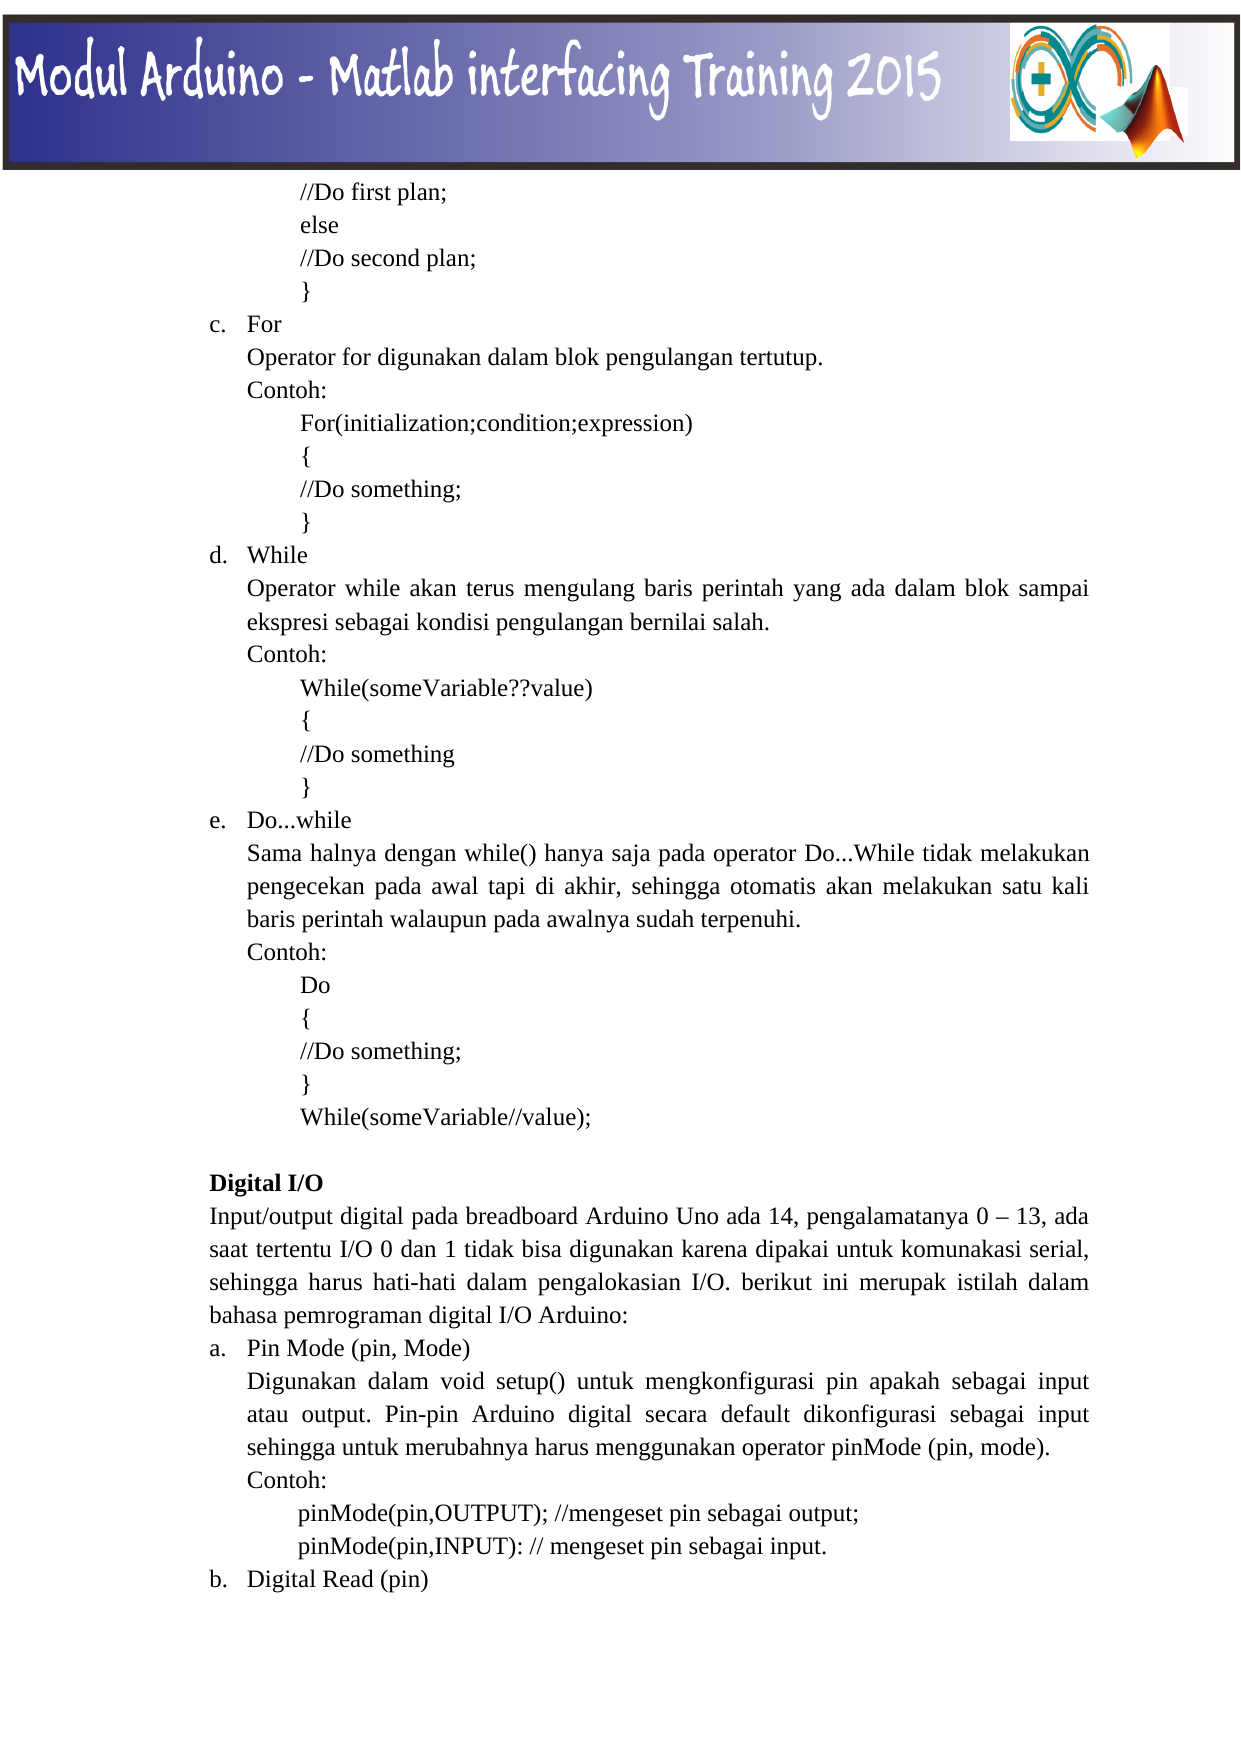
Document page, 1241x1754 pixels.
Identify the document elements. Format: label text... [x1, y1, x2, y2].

list pinMode(pin,OUTPUT); //mengeset pin sebagai output; [298, 1498, 1090, 1527]
list Pin Mode (pin, Mode) [209, 1333, 1090, 1362]
list Digunakan dalam void setup() untuk mengkonfigurasi pin apakah sebagai input atau output. Pin-pin Arduino digital secara default dikonfigurasi sebagai input sehingga untuk merubahnya harus menggunakan operator pinMode (pin, mode). [247, 1366, 1090, 1461]
list Input/output digital pada breadboard Arduino Uno ada 14, pengalamatanya 0 – 13, ada saat tertentu I/O 0 dan 1 tidak bisa digunakan karena dipakai untuk komunakasi serial, sehingga harus hati-hati dalam pengalokasian I/O. berikut ini merupak istilah dalam bahasa pemrograman digital I/O Arduino: [209, 1201, 1090, 1329]
list Contoh: [247, 1465, 1090, 1494]
list For(initialization;condition;expression) [247, 408, 1090, 437]
list //Do first plan; [247, 177, 1090, 206]
list While [209, 541, 1090, 569]
list Do [247, 970, 1090, 998]
list //Do something [247, 739, 1090, 767]
list Contoh: [247, 375, 1090, 404]
list While(someVariable//value); [247, 1102, 1090, 1131]
list Contoh: [247, 639, 1090, 668]
list { [247, 441, 1090, 470]
list { [247, 706, 1090, 734]
picture [2, 14, 1241, 170]
list While(someVariable??value) [247, 673, 1090, 701]
list } [247, 276, 1090, 305]
list Contoh: [247, 937, 1090, 966]
list Operator while akan terus mengulang baris perintah yang ada dalam blok sampai ekspresi sebagai kondisi pengulangan bernilai salah. [247, 573, 1090, 635]
list { [247, 1003, 1090, 1032]
list Digital Read (pin) [209, 1564, 1090, 1593]
list For [209, 309, 1090, 338]
list } [247, 1069, 1090, 1098]
list else [247, 210, 1090, 239]
list Operator for digunakan dalam blok pengulangan tertutup. [247, 342, 1090, 371]
list Digital I/O [209, 1168, 1090, 1197]
list //Do something; [247, 1036, 1090, 1064]
list Do...while [209, 805, 1090, 833]
list } [247, 772, 1090, 800]
list pinMode(pin,INPUT): // mengeset pin sebagai input. [247, 1531, 1090, 1560]
list Sama halnya dengan while() hanya saja pada operator Do...While tidak melakukan pengecekan pada awal tapi di akhir, sehingga otomatis akan melakukan satu kali baris perintah walaupun pada awalnya sudah terpenuhi. [247, 838, 1090, 932]
list //Do something; [247, 474, 1090, 503]
list //Do second plan; [247, 243, 1090, 272]
list } [247, 507, 1090, 536]
